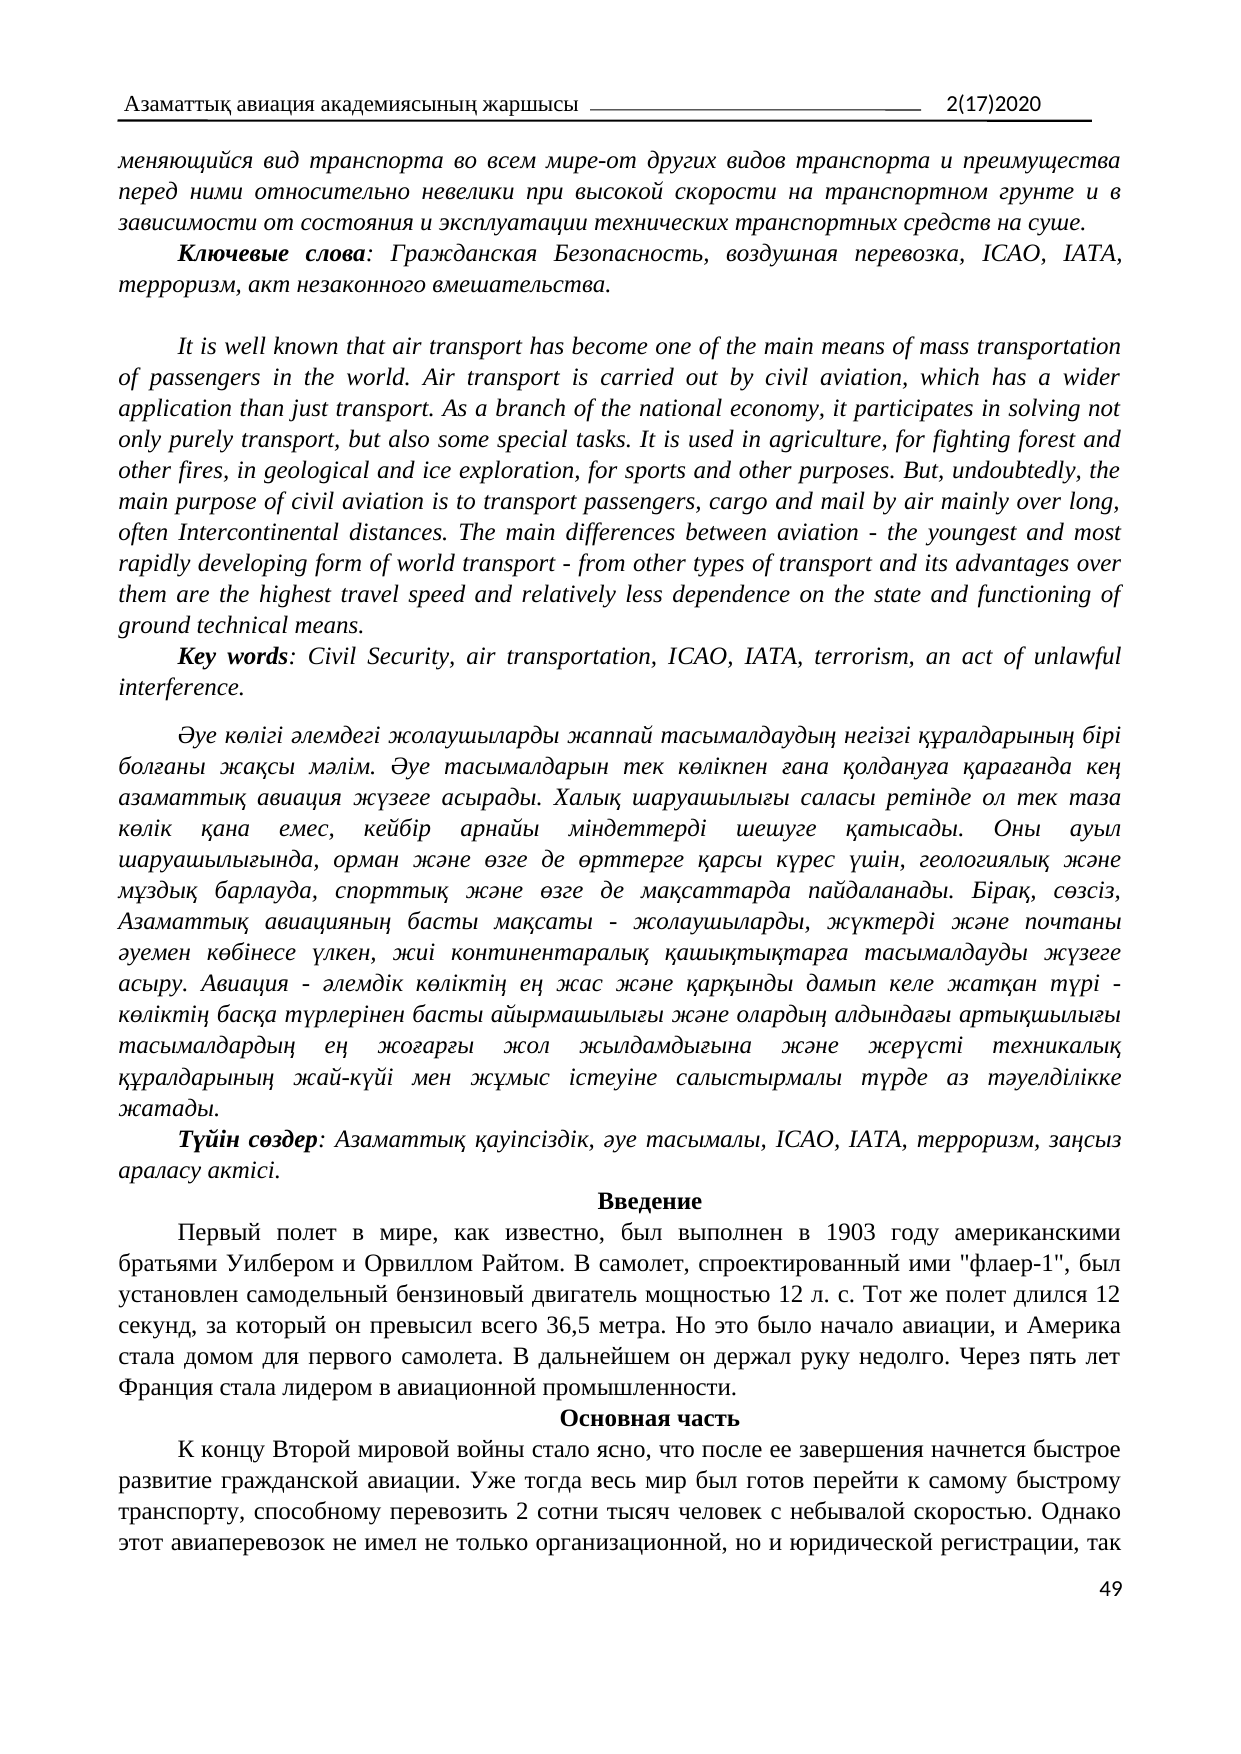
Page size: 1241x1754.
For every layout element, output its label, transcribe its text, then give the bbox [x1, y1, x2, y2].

text Основная часть [118, 1403, 1122, 1432]
text Key words: Civil Security, air transportation, IСAO, IATA, terrorism, an act of unlawful interference. [118, 641, 1122, 701]
text Первый полет в мире, как известно, был выполнен в 1903 году американскими братьями Уилбером и Орвиллом Райтом. В самолет, спроектированный ими "флаер-1", был установлен самодельный бензиновый двигатель мощностью 12 л. с. Тот же полет длился 12 секунд, за который он превысил всего 36,5 метра. Но это было начало авиации, и Америка стала домом для первого самолета. В дальнейшем он держал руку недолго. Через пять лет Франция стала лидером в авиационной промышленности. [118, 1217, 1122, 1401]
text It is well known that air transport has become one of the main means of mass transportation of passengers in the world. Air transport is carried out by civil aviation, which has a wider application than just transport. As a branch of the national economy, it participates in solving not only purely transport, but also some special tasks. It is used in agriculture, for fighting forest and other fires, in geological and ice exploration, for sports and other purposes. But, undoubtedly, the main purpose of civil aviation is to transport passengers, cargo and mail by air mainly over long, often Intercontinental distances. The main differences between aviation - the youngest and most rapidly developing form of world transport - from other types of transport and its advantages over them are the highest travel speed and relatively less dependence on the state and functioning of ground technical means. [118, 331, 1122, 639]
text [118, 204, 1122, 236]
text Әуе көлігі әлемдегі жолаушыларды жаппай тасымалдаудың негізгі құралдарының бірі болғаны жақсы мәлім. Әуе тасымалдарын тек көлікпен ғана қолдануға қарағанда кең азаматтық авиация жүзеге асырады. Халық шаруашылығы саласы ретінде ол тек таза көлік қана емес, кейбір арнайы міндеттерді шешуге қатысады. Оны ауыл шаруашылығында, орман және өзге де өрттерге қарсы күрес үшін, геологиялық және мұздық барлауда, спорттық және өзге де мақсаттарда пайдаланады. Бірақ, сөзсіз, Азаматтық авиацияның басты мақсаты - жолаушыларды, жүктерді және почтаны әуемен көбінесе үлкен, жиі континентаралық қашықтықтарға тасымалдауды жүзеге асыру. Авиация - әлемдік көліктің ең жас және қарқынды дамып келе жатқан түрі - көліктің басқа түрлерінен басты айырмашылығы және олардың алдындағы артықшылығы тасымалдардың ең жоғарғы жол жылдамдығына және жерүсті техникалық құралдарының жай-күйі мен жұмыс істеуіне салыстырмалы түрде аз тәуелділікке жатады. [118, 720, 1122, 1121]
text Ключевые слова: Гражданская Безопасность, воздушная перевозка, IСАО, IATA, терроризм, акт незаконного вмешательства. [118, 238, 1122, 298]
text Введение [118, 1186, 1122, 1214]
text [118, 1434, 1122, 1556]
text Түйін сөздер: Азаматтық қауіпсіздік, әуе тасымалы, ICAO, IATA, терроризм, заңсыз араласу актісі. [118, 1124, 1122, 1183]
